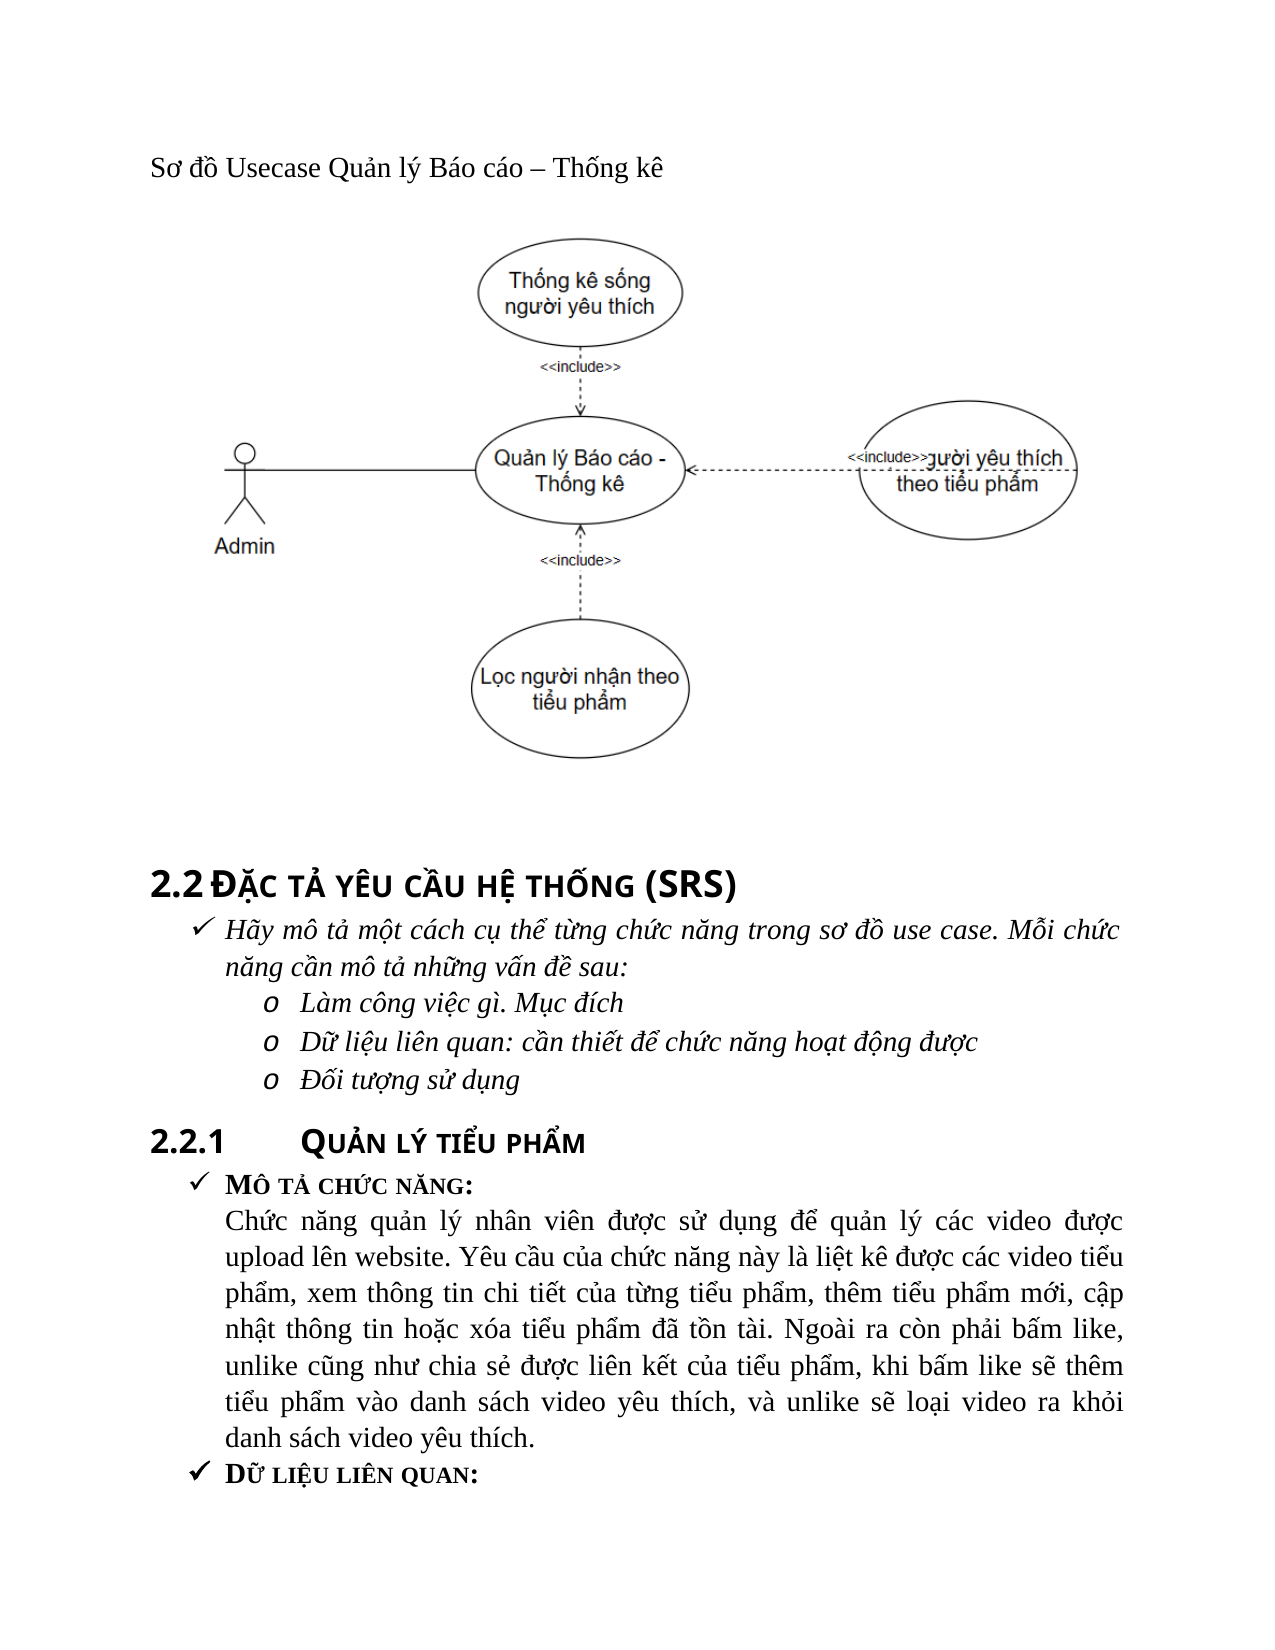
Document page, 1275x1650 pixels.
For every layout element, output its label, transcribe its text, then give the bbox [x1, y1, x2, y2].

list Làm công việc gì. Mục đích [262, 985, 1125, 1021]
picture [150, 202, 1125, 786]
text Sơ đồ Usecase Quản lý Báo cáo – Thống kê [150, 150, 1125, 183]
list Mô tả chức năng: [187, 1167, 1125, 1201]
list Hãy mô tả một cách cụ thể từng chức năng trong sơ đồ use case. Mỗi chức năng cần mô tả những vấn đề sau: [187, 912, 1125, 982]
list Chức năng quản lý nhân viên được sử dụng để quản lý các video được upload lên website. Yêu cầu của chức năng này là liệt kê được các video tiểu phẩm, xem thông tin chi tiết của từng tiểu phẩm, thêm tiểu phẩm mới, cập nhật thông tin hoặc xóa tiểu phẩm đã tồn tài. Ngoài ra còn phải bấm like, unlike cũng như chia sẻ được liên kết của tiểu phẩm, khi bấm like sẽ thêm tiểu phẩm vào danh sách video yêu thích, và unlike sẽ loại video ra khỏi danh sách video yêu thích. [225, 1203, 1125, 1454]
subtitle Đặc tả yêu cầu hệ thống (SRS) [150, 857, 1125, 908]
list Dữ liệu liên quan: [187, 1456, 1125, 1490]
list Dữ liệu liên quan: cần thiết để chức năng hoạt động được [262, 1024, 1125, 1060]
list Đối tượng sử dụng [262, 1062, 1125, 1098]
subtitle Quản lý tiểu phẩm [150, 1118, 1125, 1163]
